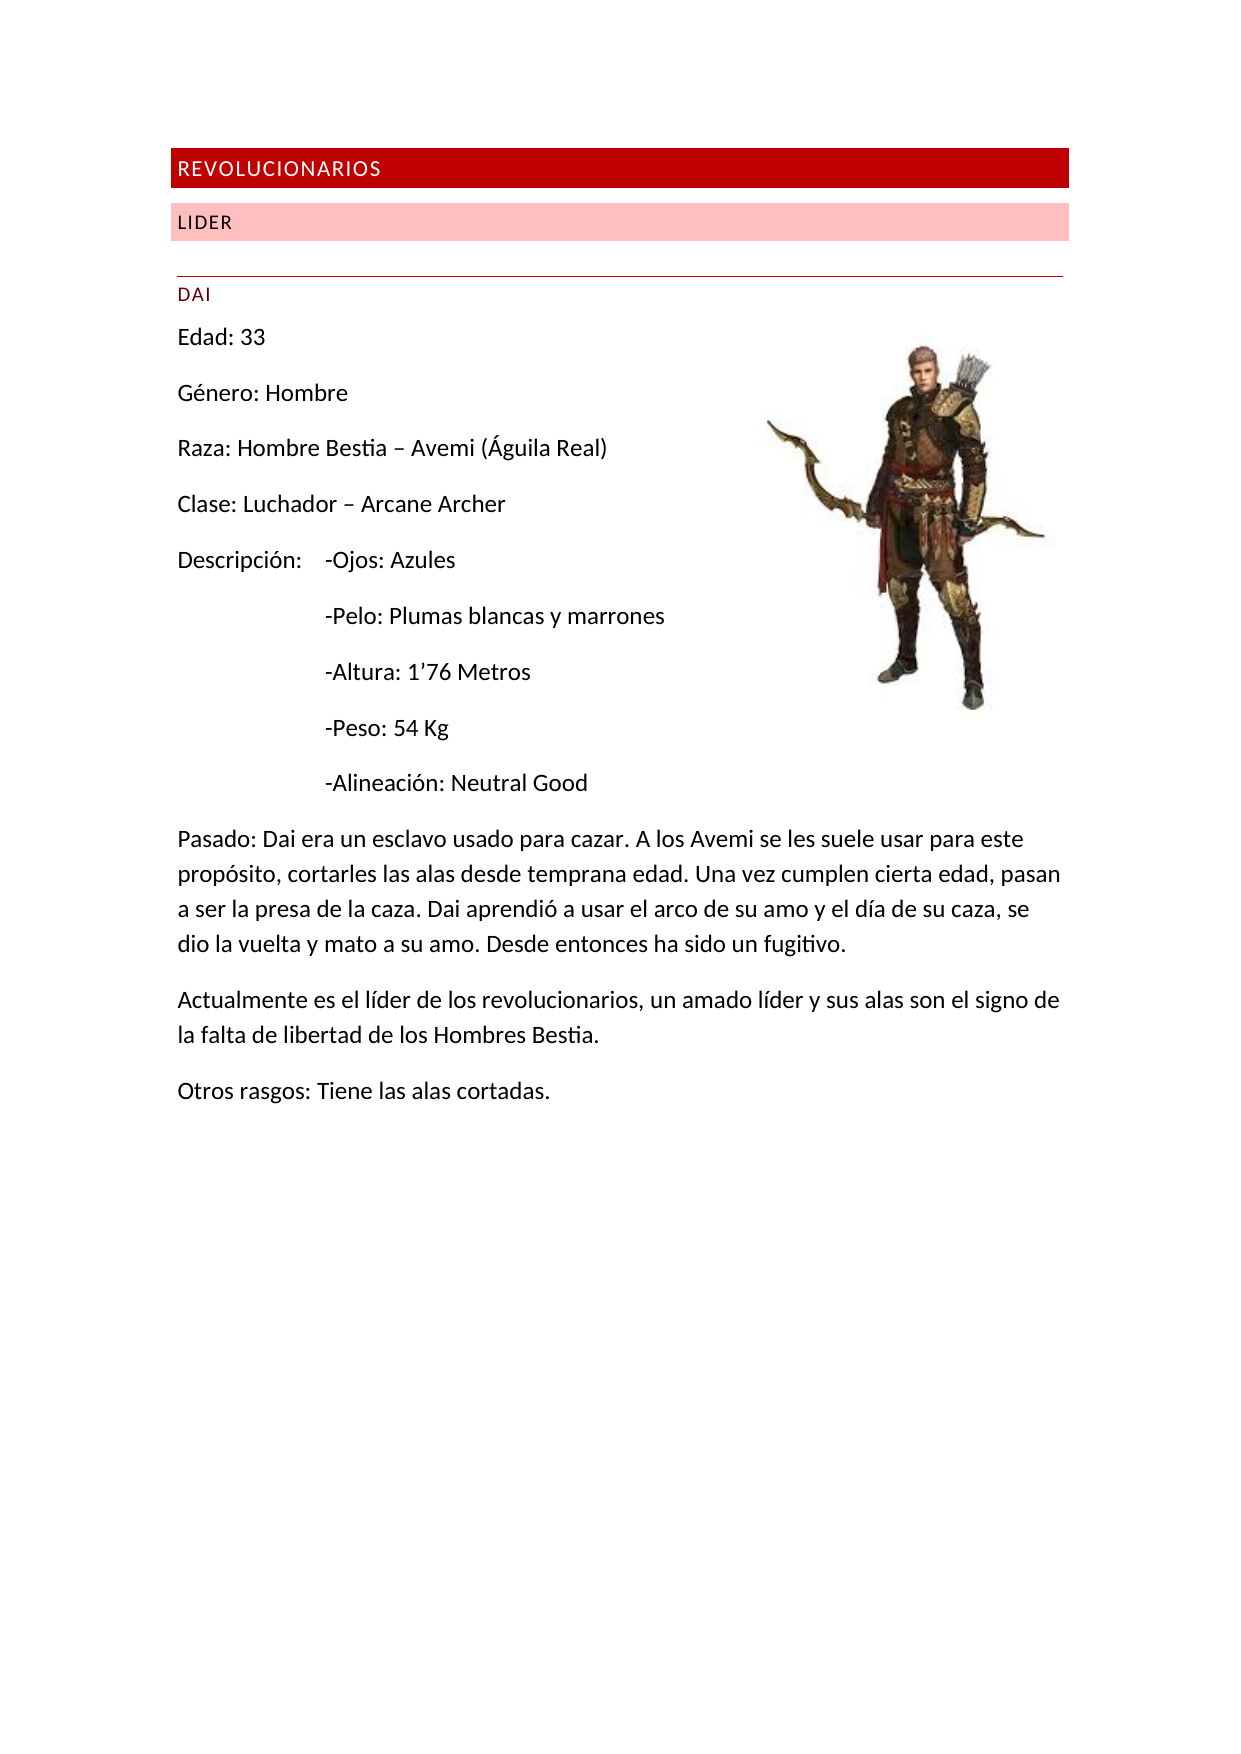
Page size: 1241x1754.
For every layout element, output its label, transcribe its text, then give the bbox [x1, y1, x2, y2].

text Edad: 33 [177, 321, 1063, 351]
text Género: Hombre [177, 377, 755, 407]
subtitle Lider [177, 209, 1063, 234]
text -Peso: 54 Kg [177, 712, 1063, 742]
text Actualmente es el líder de los revolucionarios, un amado líder y sus alas son el signo de la falta de libertad de los Hombres Bestia. [177, 984, 1063, 1050]
subtitle Revolucionarios [177, 154, 1063, 182]
text Clase: Luchador – Arcane Archer [177, 488, 755, 519]
text -Altura: 1’76 Metros [177, 656, 755, 686]
text Raza: Hombre Bestia – Avemi (Águila Real) [177, 433, 755, 463]
text Pasado: Dai era un esclavo usado para cazar. A los Avemi se les suele usar para este propósito, cortarles las alas desde temprana edad. Una vez cumplen cierta edad, pasan a ser la presa de la caza. Dai aprendió a usar el arco de su amo y el día de su caza, se dio la vuelta y mato a su amo. Desde entonces ha sido un fugitivo. [177, 823, 1063, 959]
picture [755, 323, 1063, 721]
text Otros rasgos: Tiene las alas cortadas. [177, 1075, 1063, 1106]
text -Pelo: Plumas blancas y marrones [177, 600, 755, 631]
text Descripción: -Ojos: Azules [177, 544, 755, 575]
subtitle Dai [177, 277, 1063, 307]
text -Alineación: Neutral Good [177, 768, 1063, 798]
